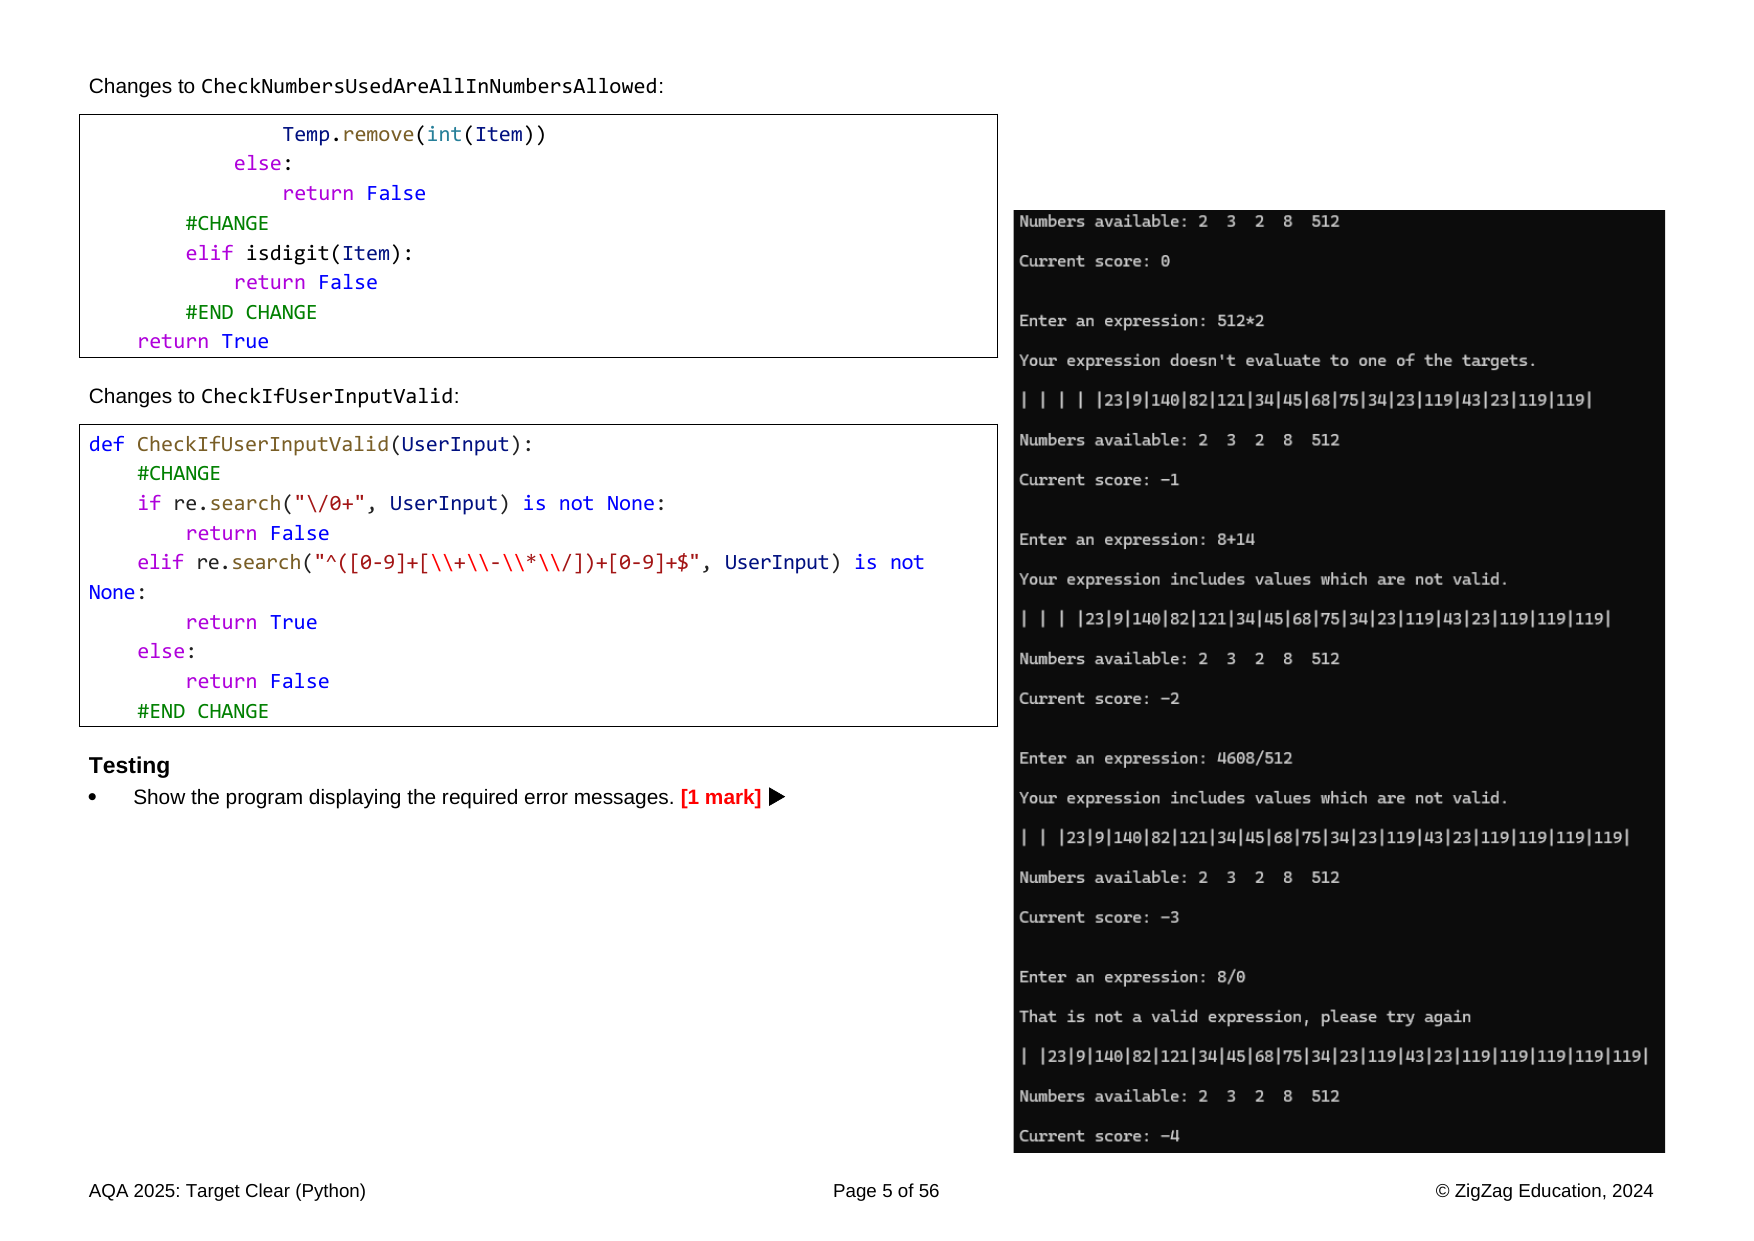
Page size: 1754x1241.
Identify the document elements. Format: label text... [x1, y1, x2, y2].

text return True [80, 602, 997, 632]
text #END CHANGE [80, 292, 997, 322]
picture [1013, 210, 1666, 1153]
text return False [80, 661, 997, 691]
list Show the program displaying the required error messages. [1 mark] [89, 784, 1013, 808]
text return False [80, 513, 997, 542]
text if re.search("\/0+", UserInput) is not None: [80, 483, 997, 513]
text else: [80, 144, 997, 173]
text else: [80, 632, 997, 661]
text elif isdigit(Item): [80, 233, 997, 262]
text #CHANGE [80, 453, 997, 483]
text return False [80, 173, 997, 203]
text Temp.remove(int(Item)) [80, 115, 997, 144]
text return False [80, 262, 997, 292]
text #CHANGE [80, 203, 997, 233]
subtitle Testing [89, 752, 1013, 778]
text Changes to CheckNumbersUsedAreAllInNumbersAllowed: [89, 74, 1665, 99]
text Changes to CheckIfUserInputValid: [89, 358, 1013, 409]
text #END CHANGE [80, 691, 997, 726]
text def CheckIfUserInputValid(UserInput): [80, 425, 997, 453]
text elif re.search("^([0-9]+[\\+\\-\\*\\/])+[0-9]+$", UserInput) is not None: [80, 542, 997, 602]
text return True [80, 322, 997, 357]
